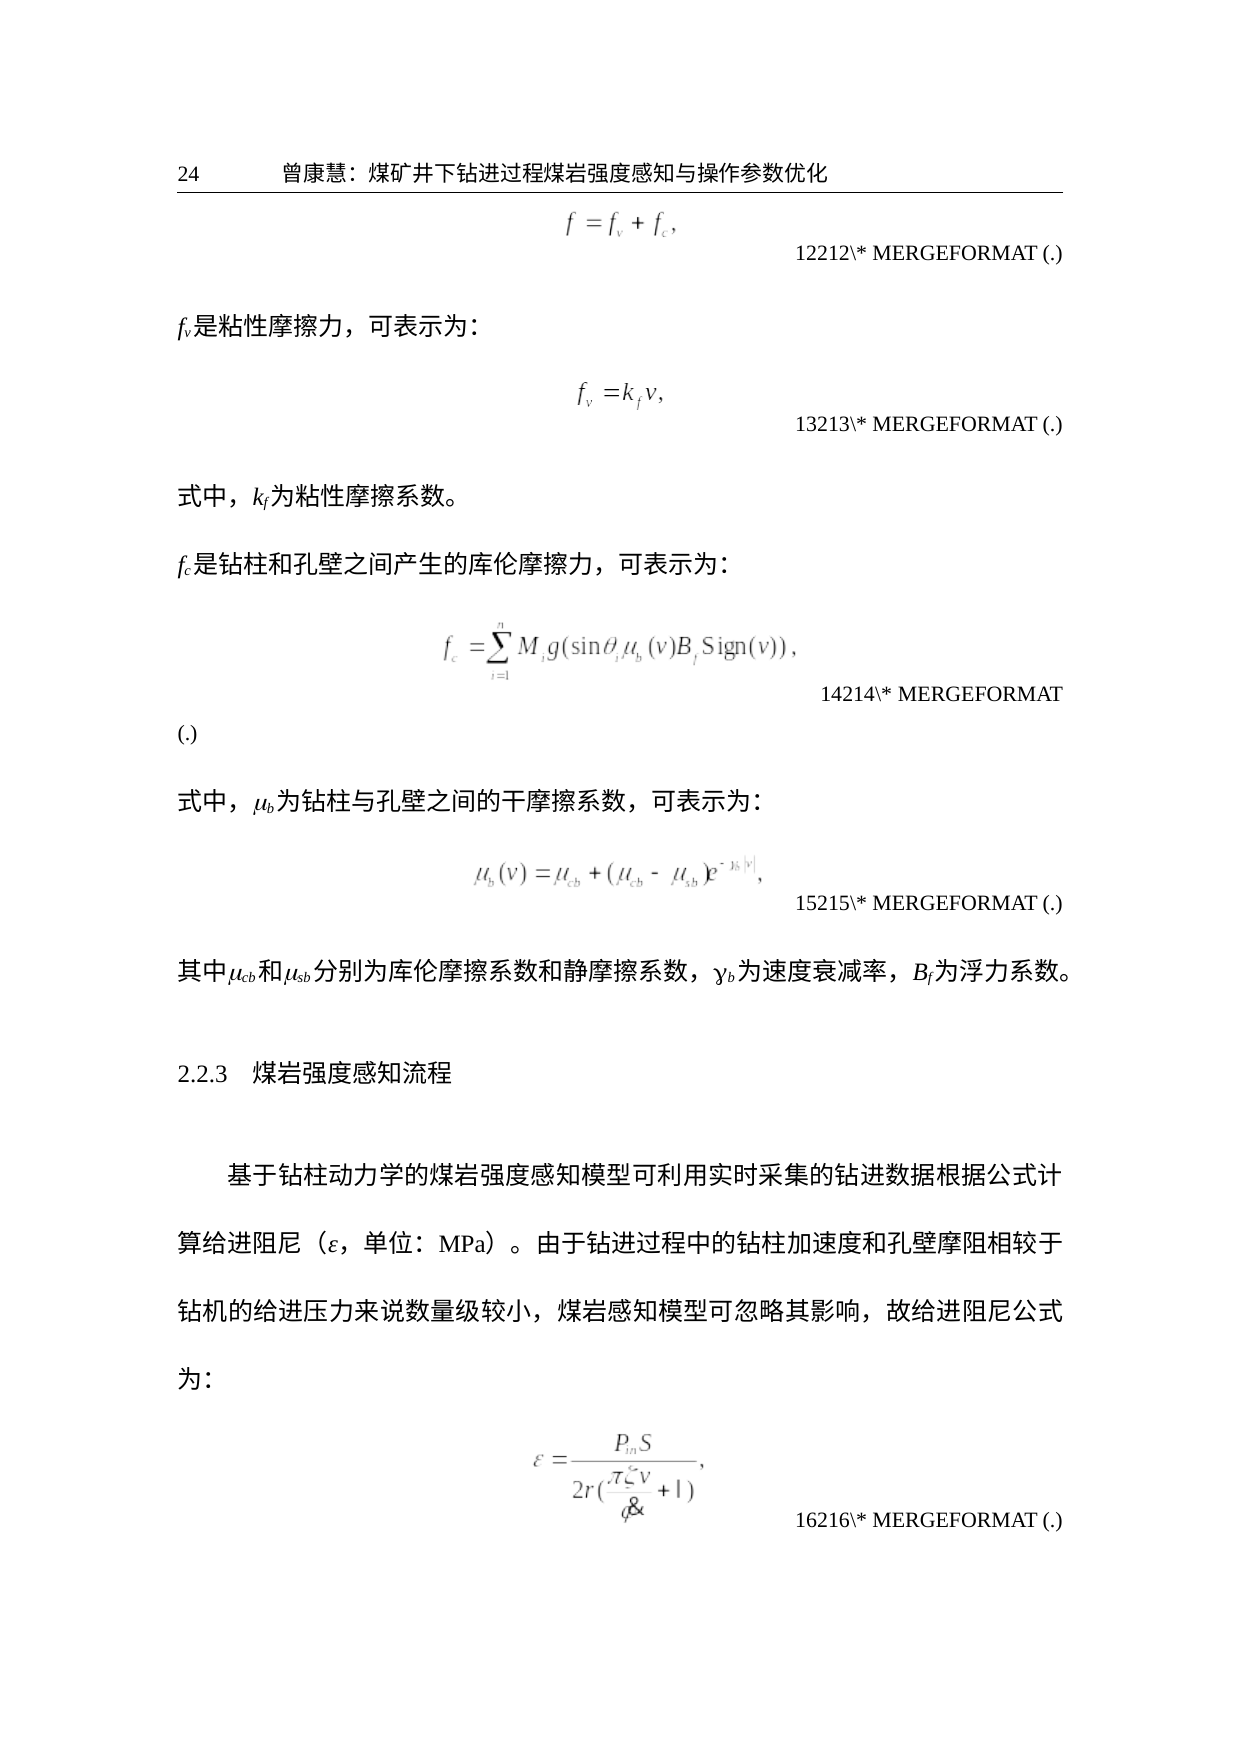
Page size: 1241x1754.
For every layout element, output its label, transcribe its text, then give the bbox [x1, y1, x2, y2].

text fv是粘性摩擦力，可表示为： [177, 291, 1063, 358]
text 其中cb和sb分别为库伦摩擦系数和静摩擦系数，b为速度衰减率，Bf为浮力系数。 [177, 936, 1063, 1004]
text 基于钻柱动力学的煤岩强度感知模型可利用实时采集的钻进数据根据公式计算给进阻尼（ε，单位：MPa）。由于钻进过程中的钻柱加速度和孔壁摩阻相较于钻机的给进压力来说数量级较小，煤岩感知模型可忽略其影响，故给进阻尼公式为： [177, 1139, 1063, 1411]
text 式中，kf为粘性摩擦系数。 [177, 460, 1063, 528]
text 式中，b为钻柱与孔壁之间的干摩擦系数，可表示为： [177, 766, 1063, 834]
title 2.2.3 煤岩强度感知流程 [177, 1038, 1063, 1106]
text fc是钻柱和孔壁之间产生的库伦摩擦力，可表示为： [177, 528, 1063, 596]
